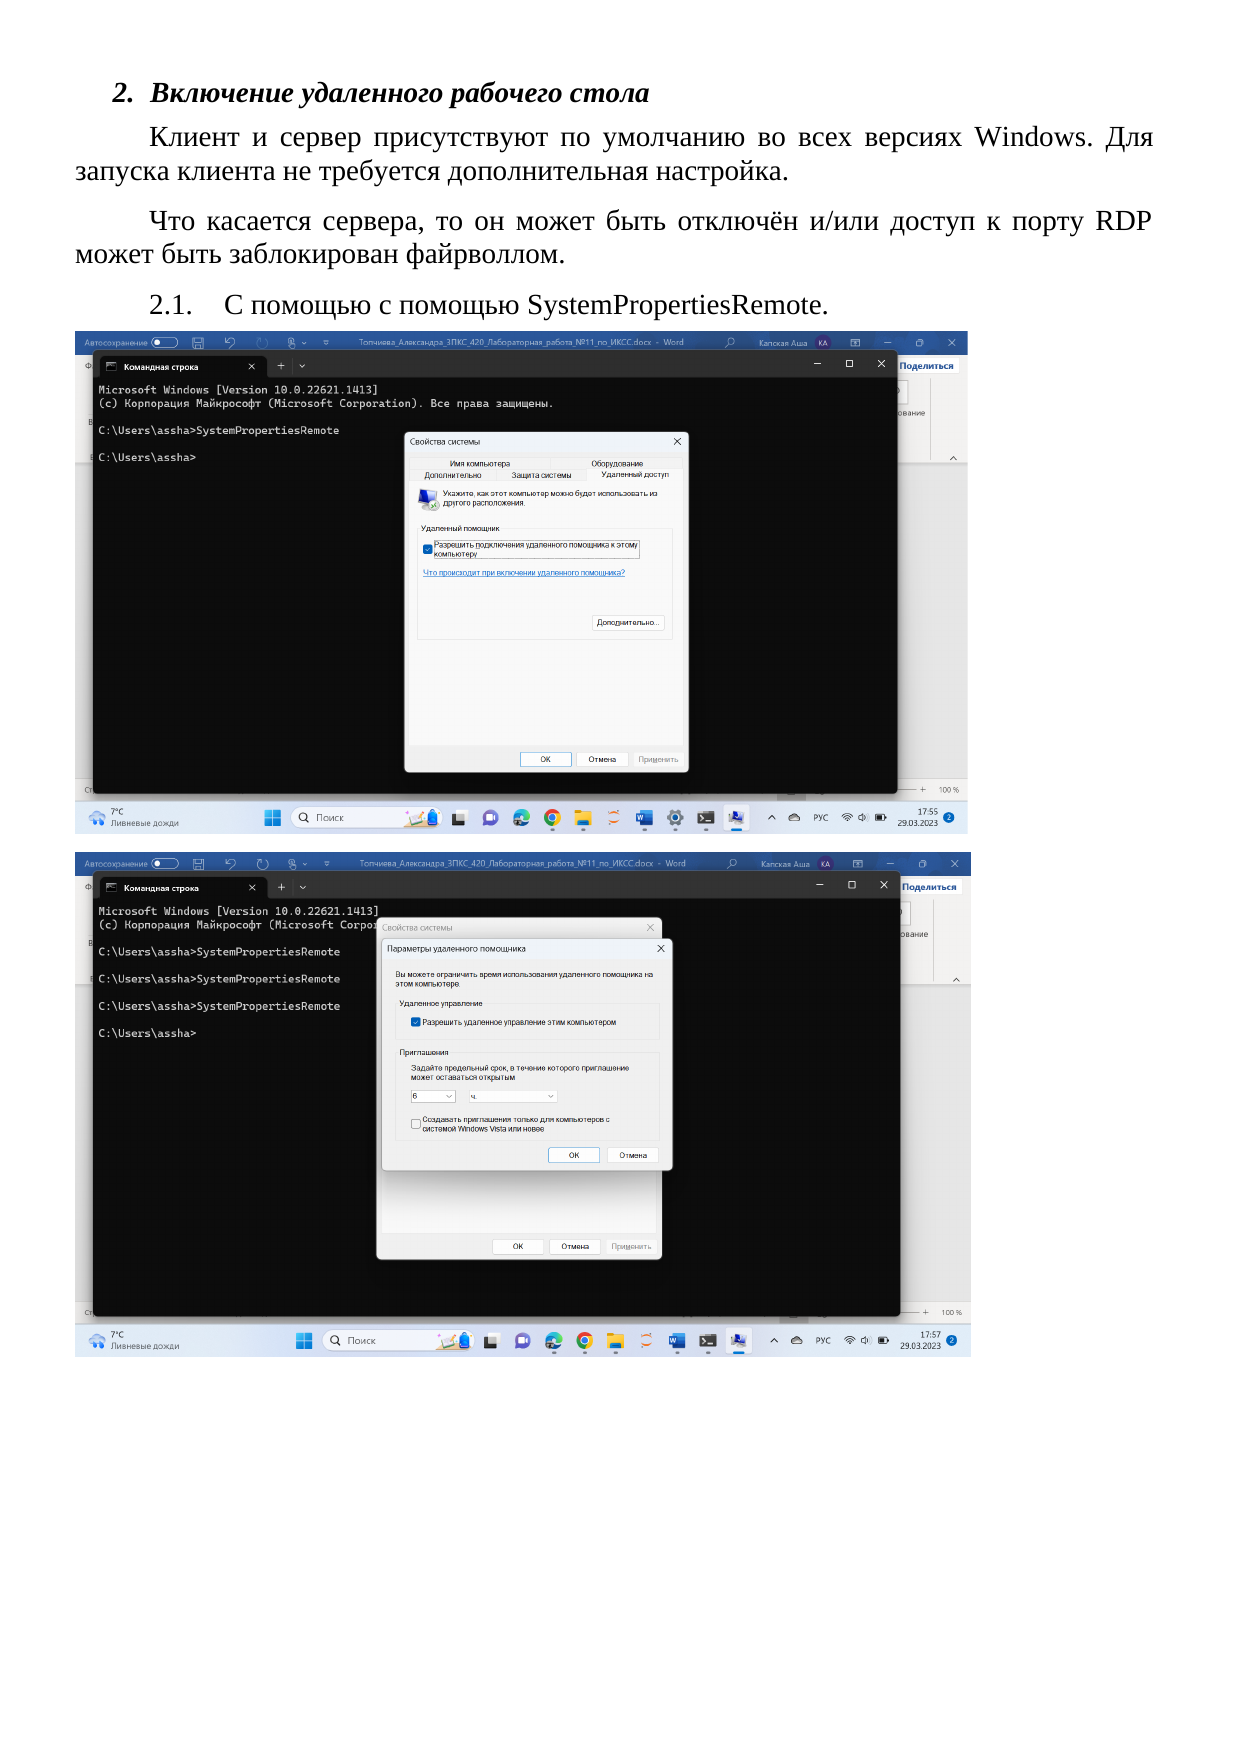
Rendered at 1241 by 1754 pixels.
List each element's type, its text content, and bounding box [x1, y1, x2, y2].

picture [75, 331, 968, 834]
text Что касается сервера, то он может быть отключён и/или доступ к порту RDP может быть заблокирован файрволлом. [75, 203, 1154, 270]
picture [75, 852, 971, 1357]
text Клиент и сервер присутствуют по умолчанию во всех версиях Windows. Для запуска клиента не требуется дополнительная настройка. [75, 119, 1154, 186]
list С помощью с помощью SystemPropertiesRemote. [149, 287, 1154, 320]
list Включение удаленного рабочего стола [112, 75, 1154, 108]
